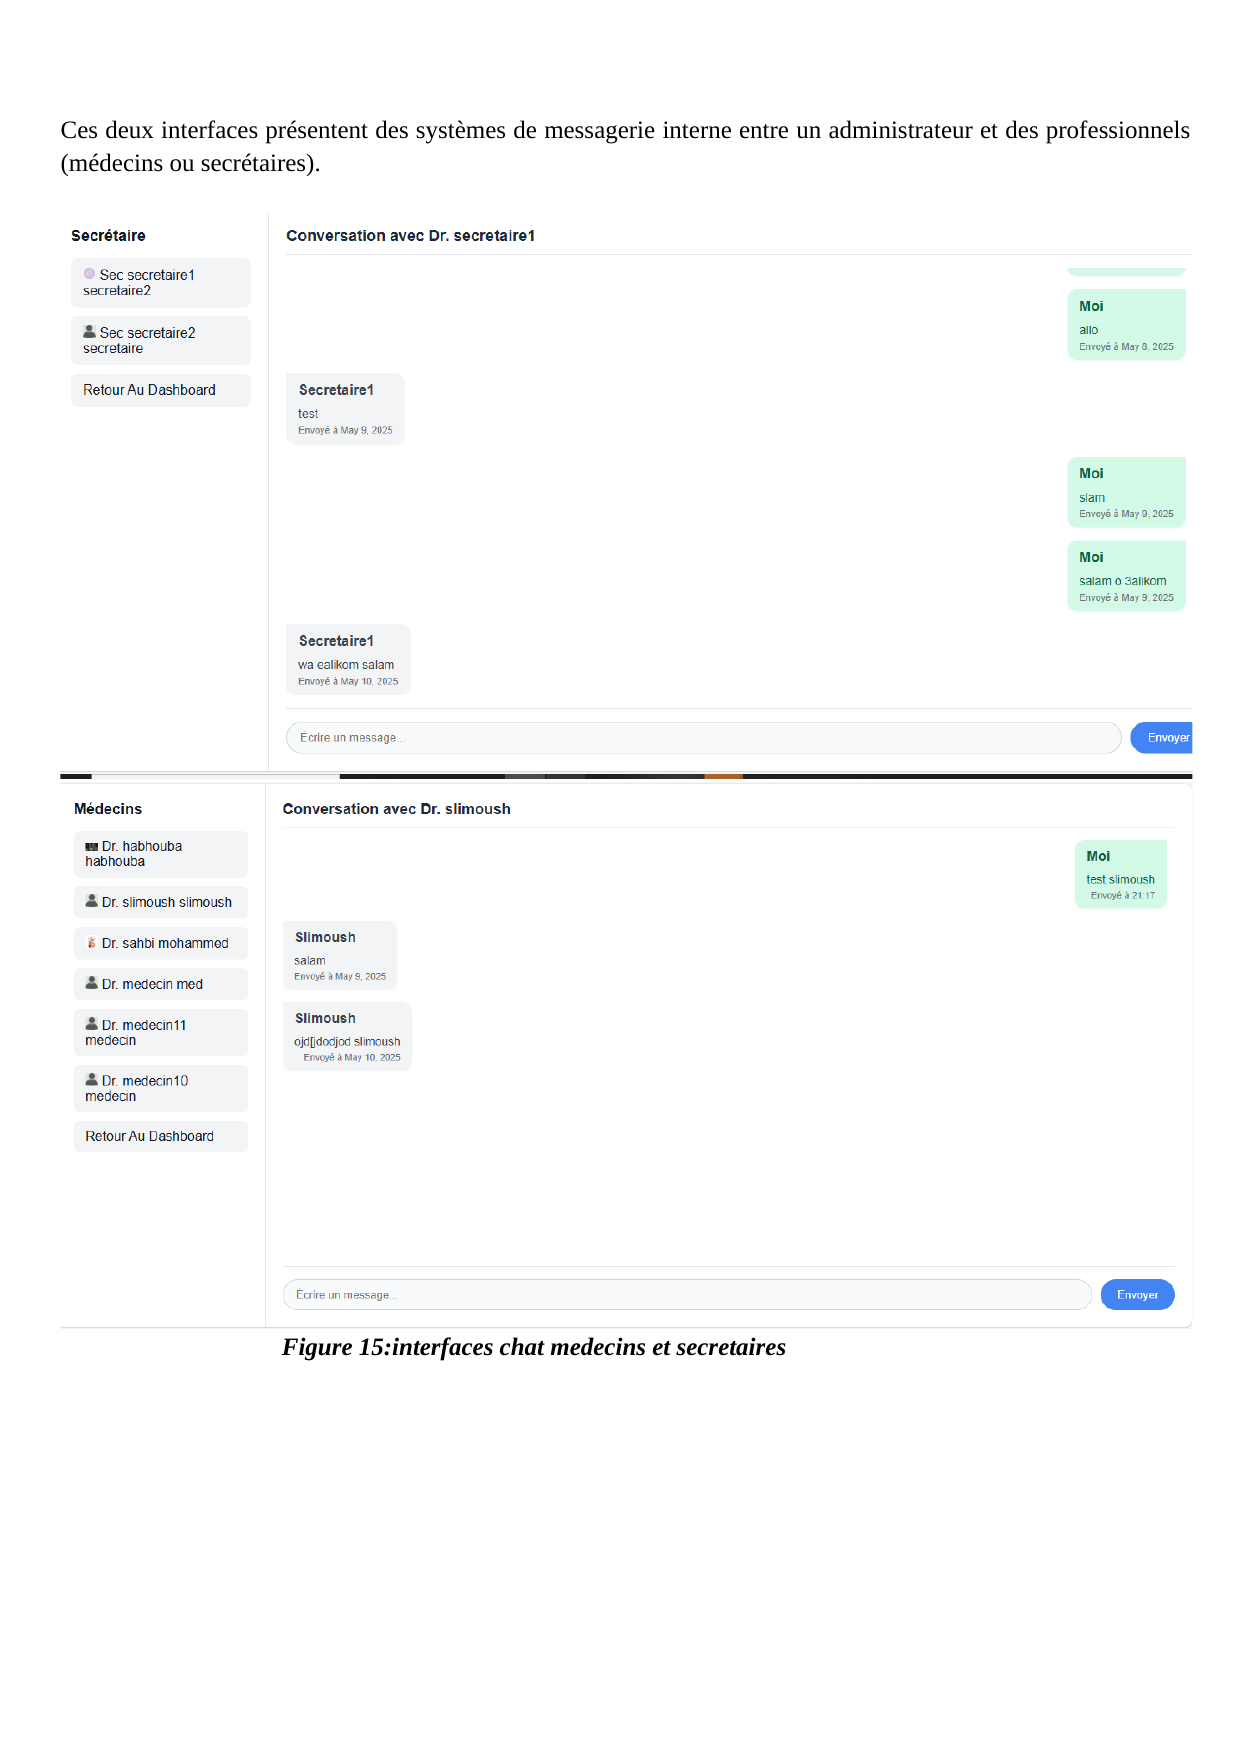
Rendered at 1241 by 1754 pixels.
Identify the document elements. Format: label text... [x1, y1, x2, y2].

picture [60, 782, 1193, 1329]
picture [60, 213, 1193, 779]
text Ces deux interfaces présentent des systèmes de messagerie interne entre un administrateur et des professionnels (médecins ou secrétaires). [60, 115, 1192, 177]
subtitle Figure 15:interfaces chat medecins et secretaires [266, 1332, 1192, 1361]
